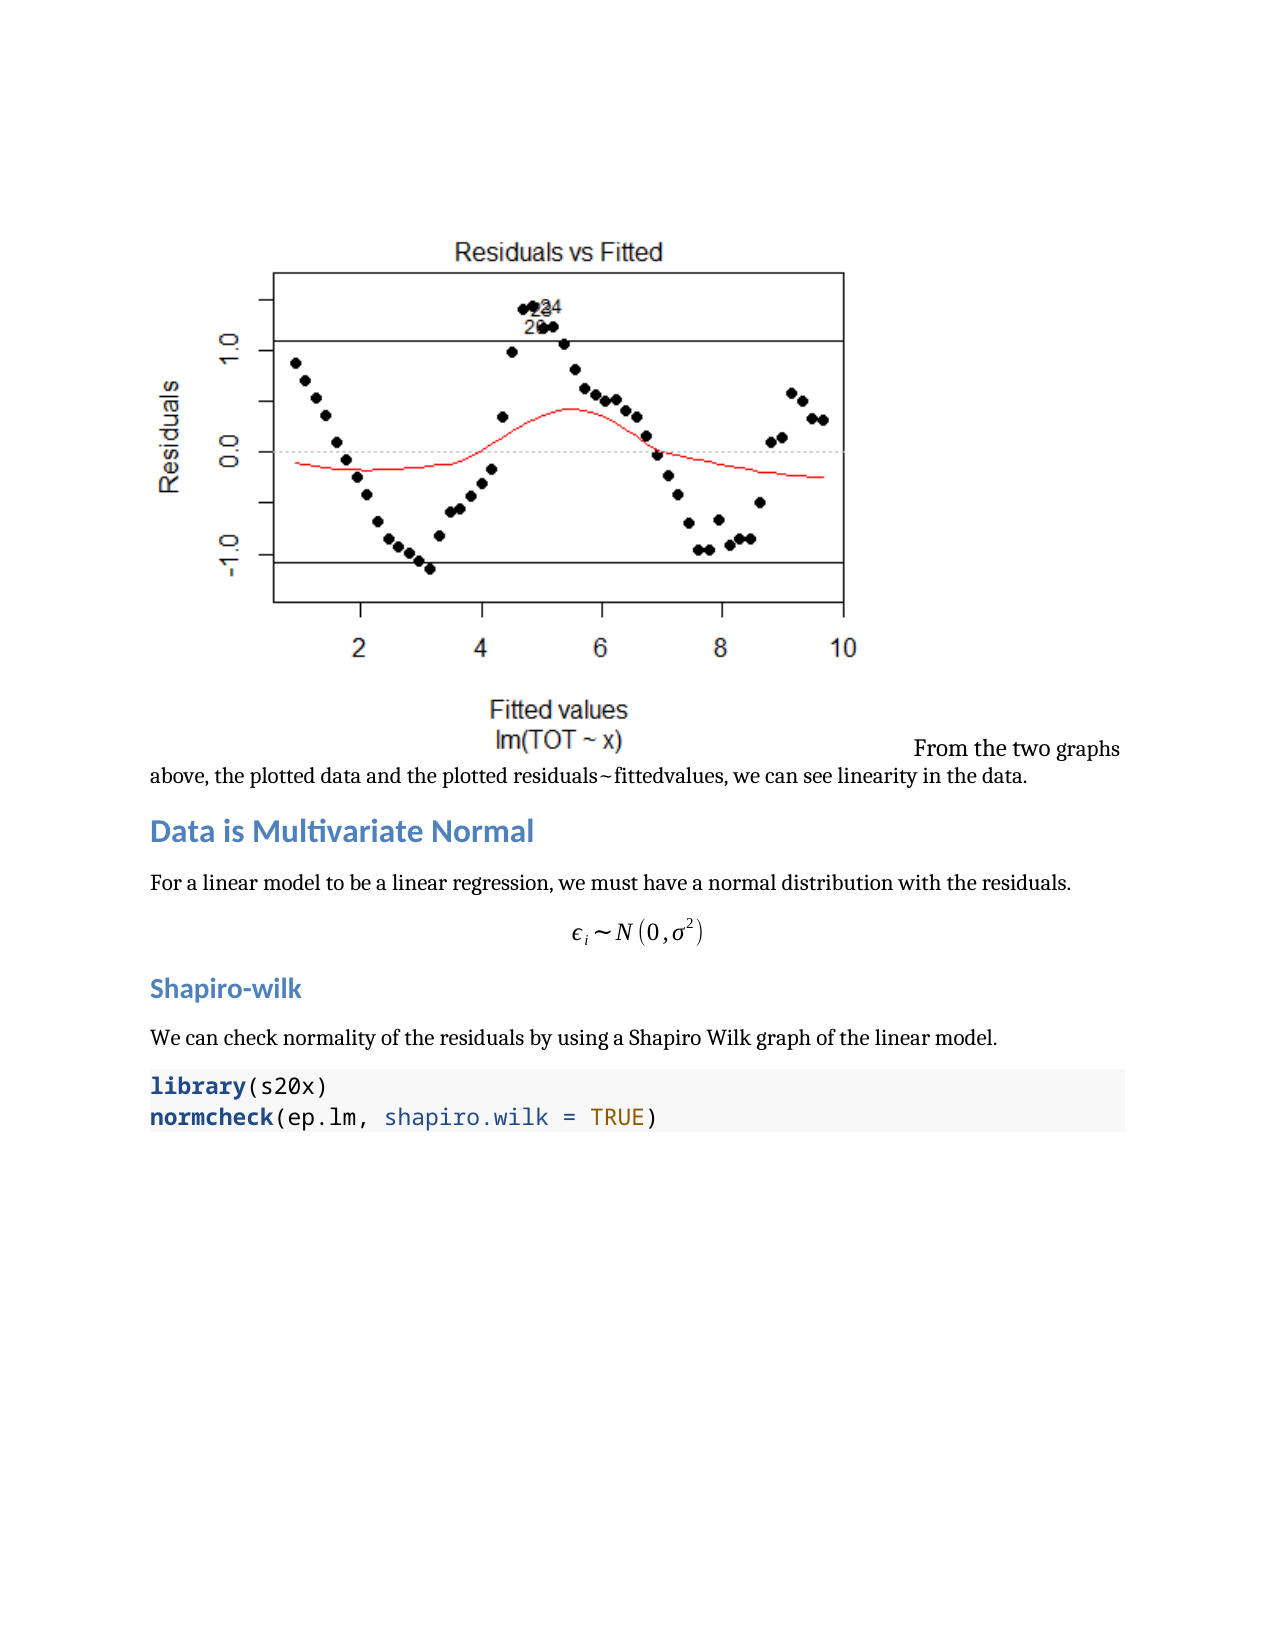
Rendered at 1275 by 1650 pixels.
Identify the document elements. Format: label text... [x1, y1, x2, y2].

subtitle Data is Multivariate Normal [150, 810, 1125, 851]
subtitle Shapiro-wilk [150, 970, 1125, 1006]
text For a linear model to be a linear regression, we must have a normal distribution with the residuals. [150, 869, 1125, 896]
text We can check normality of the residuals by using a Shapiro Wilk graph of the linear model. [150, 1024, 1125, 1051]
text library(s20x) normcheck(ep.lm, shapiro.wilk = TRUE) [150, 1069, 1125, 1132]
picture [150, 150, 908, 757]
